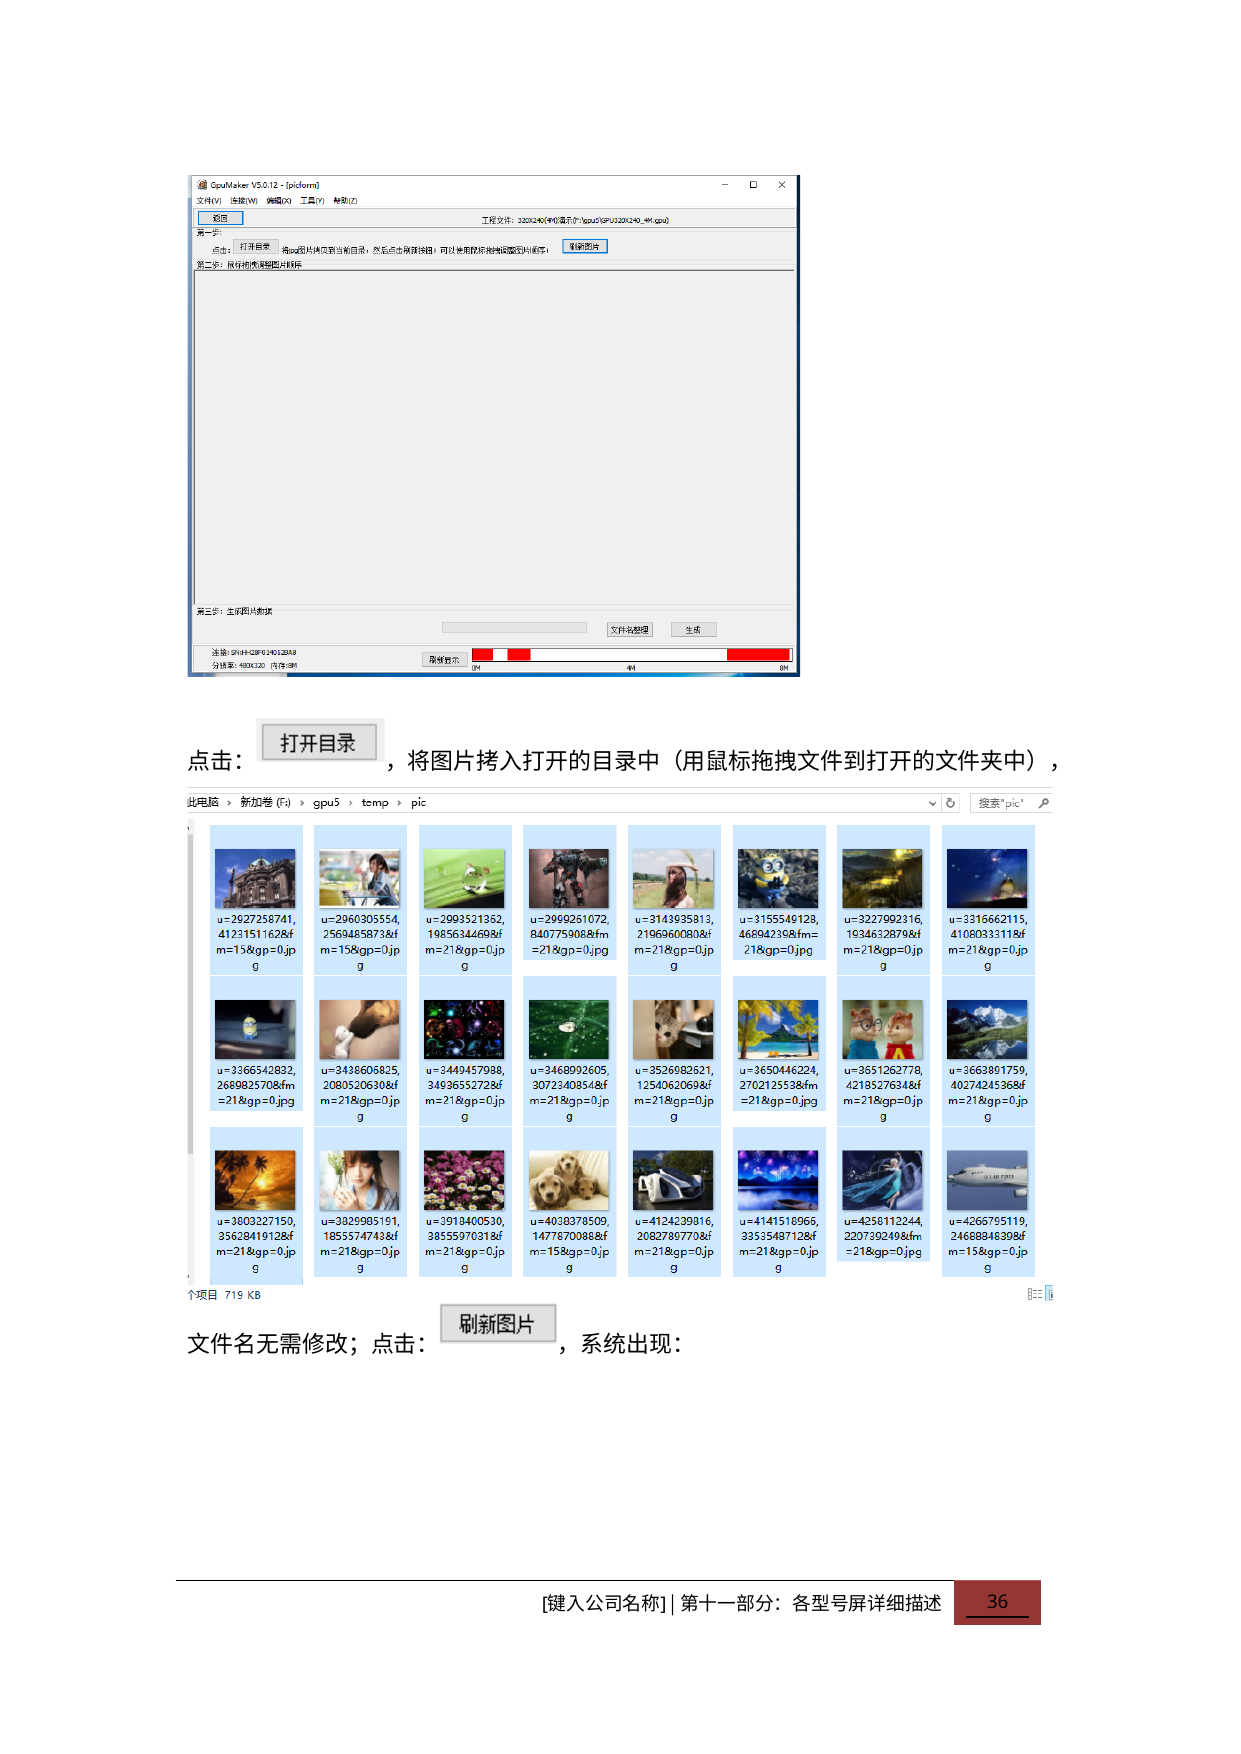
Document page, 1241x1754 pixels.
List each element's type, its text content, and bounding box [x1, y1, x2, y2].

picture [187, 175, 800, 677]
text 文件名无需修改；点击：，系统出现： [187, 1304, 1053, 1369]
picture [187, 787, 1053, 1301]
text 点击：，将图片拷入打开的目录中（用鼠标拖拽文件到打开的文件夹中）， [187, 719, 1053, 784]
picture [256, 718, 385, 762]
picture [439, 1303, 558, 1344]
